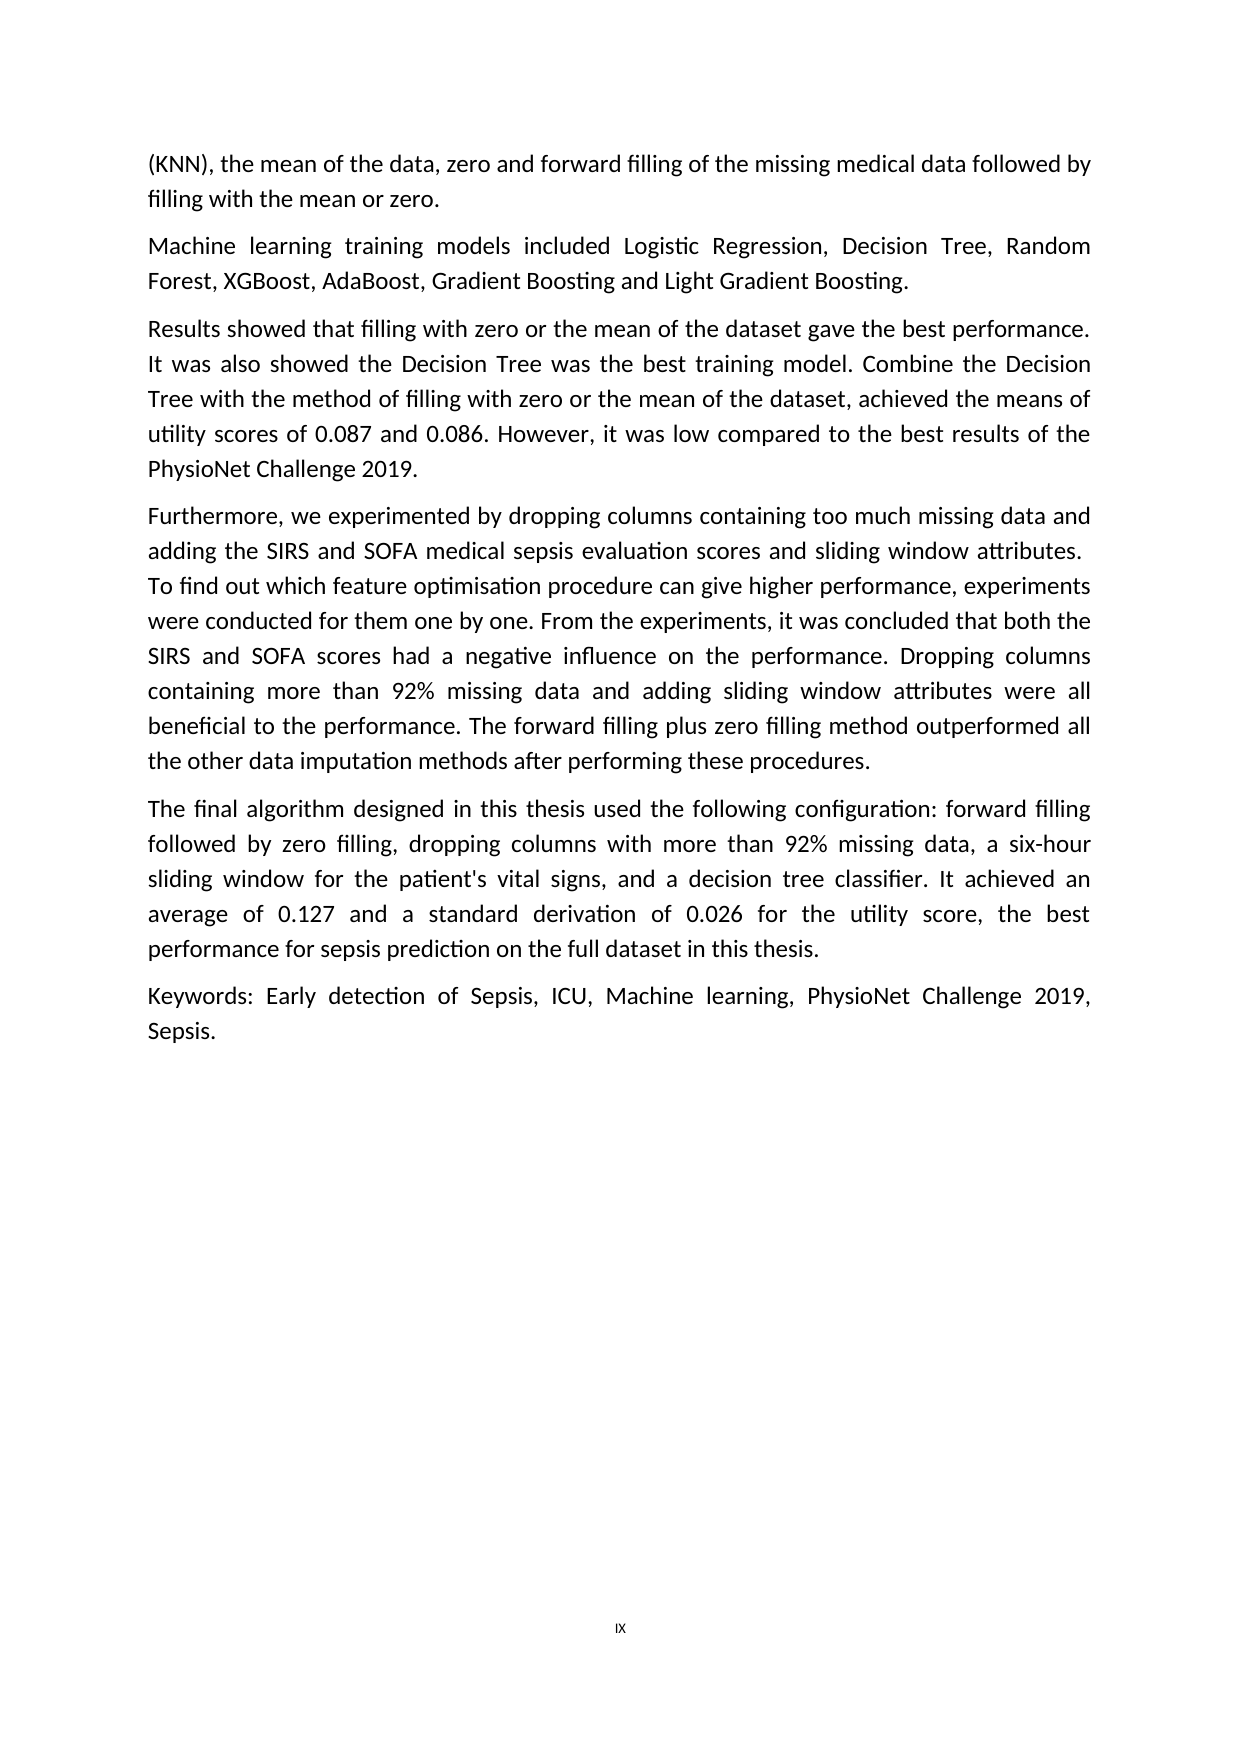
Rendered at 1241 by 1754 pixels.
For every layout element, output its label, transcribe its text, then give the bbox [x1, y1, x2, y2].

text Machine learning training models included Logistic Regression, Decision Tree, Random Forest, XGBoost, AdaBoost, Gradient Boosting and Light Gradient Boosting. [148, 230, 1092, 296]
text The final algorithm designed in this thesis used the following configuration: forward filling followed by zero filling, dropping columns with more than 92% missing data, a six-hour sliding window for the patient's vital signs, and a decision tree classifier. It achieved an average of 0.127 and a standard derivation of 0.026 for the utility score, the best performance for sepsis prediction on the full dataset in this thesis. [148, 793, 1092, 963]
text Furthermore, we experimented by dropping columns containing too much missing data and adding the SIRS and SOFA medical sepsis evaluation scores and sliding window attributes. To find out which feature optimisation procedure can give higher performance, experiments were conducted for them one by one. From the experiments, it was concluded that both the SIRS and SOFA scores had a negative influence on the performance. Dropping columns containing more than 92% missing data and adding sliding window attributes were all beneficial to the performance. The forward filling plus zero filling method outperformed all the other data imputation methods after performing these procedures. [148, 500, 1092, 776]
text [148, 148, 1092, 213]
text Results showed that filling with zero or the mean of the dataset gave the best performance. It was also showed the Decision Tree was the best training model. Combine the Decision Tree with the method of filling with zero or the mean of the dataset, achieved the means of utility scores of 0.087 and 0.086. However, it was low compared to the best results of the PhysioNet Challenge 2019. [148, 313, 1092, 483]
text Keywords: Early detection of Sepsis, ICU, Machine learning, PhysioNet Challenge 2019, Sepsis. [148, 980, 1092, 1046]
